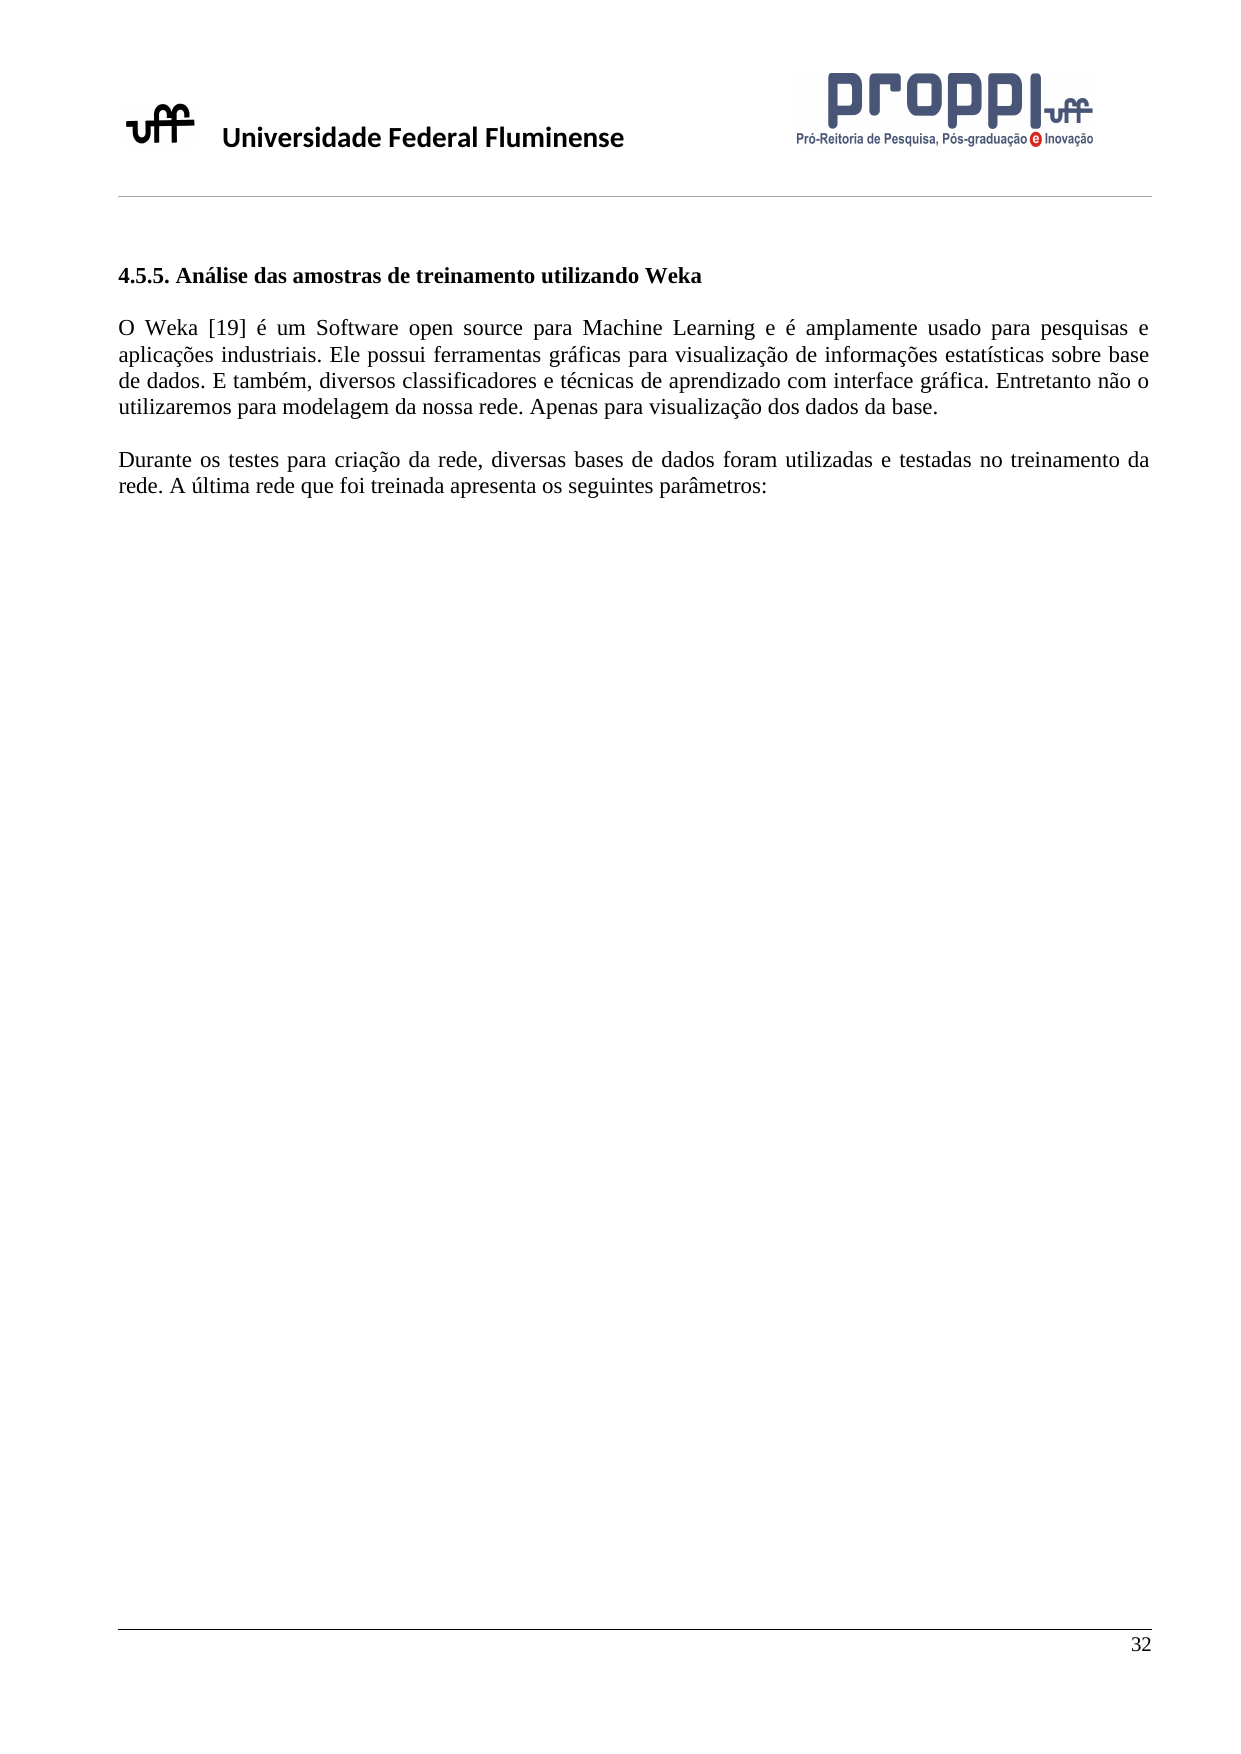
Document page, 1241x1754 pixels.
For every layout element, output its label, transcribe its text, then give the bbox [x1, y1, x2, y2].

picture [796, 73, 1093, 147]
text 4.5.5. Análise das amostras de treinamento utilizando Weka [118, 262, 1152, 288]
text Durante os testes para criação da rede, diversas bases de dados foram utilizadas e testadas no treinamento da rede. A última rede que foi treinada apresenta os seguintes parâmetros: [118, 446, 1152, 499]
text O Weka [19] é um Software open source para Machine Learning e é amplamente usado para pesquisas e aplicações industriais. Ele possui ferramentas gráficas para visualização de informações estatísticas sobre base de dados. E também, diversos classificadores e técnicas de aprendizado com interface gráfica. Entretanto não o utilizaremos para modelagem da nossa rede. Apenas para visualização dos dados da base. [118, 314, 1152, 420]
picture [125, 102, 196, 148]
